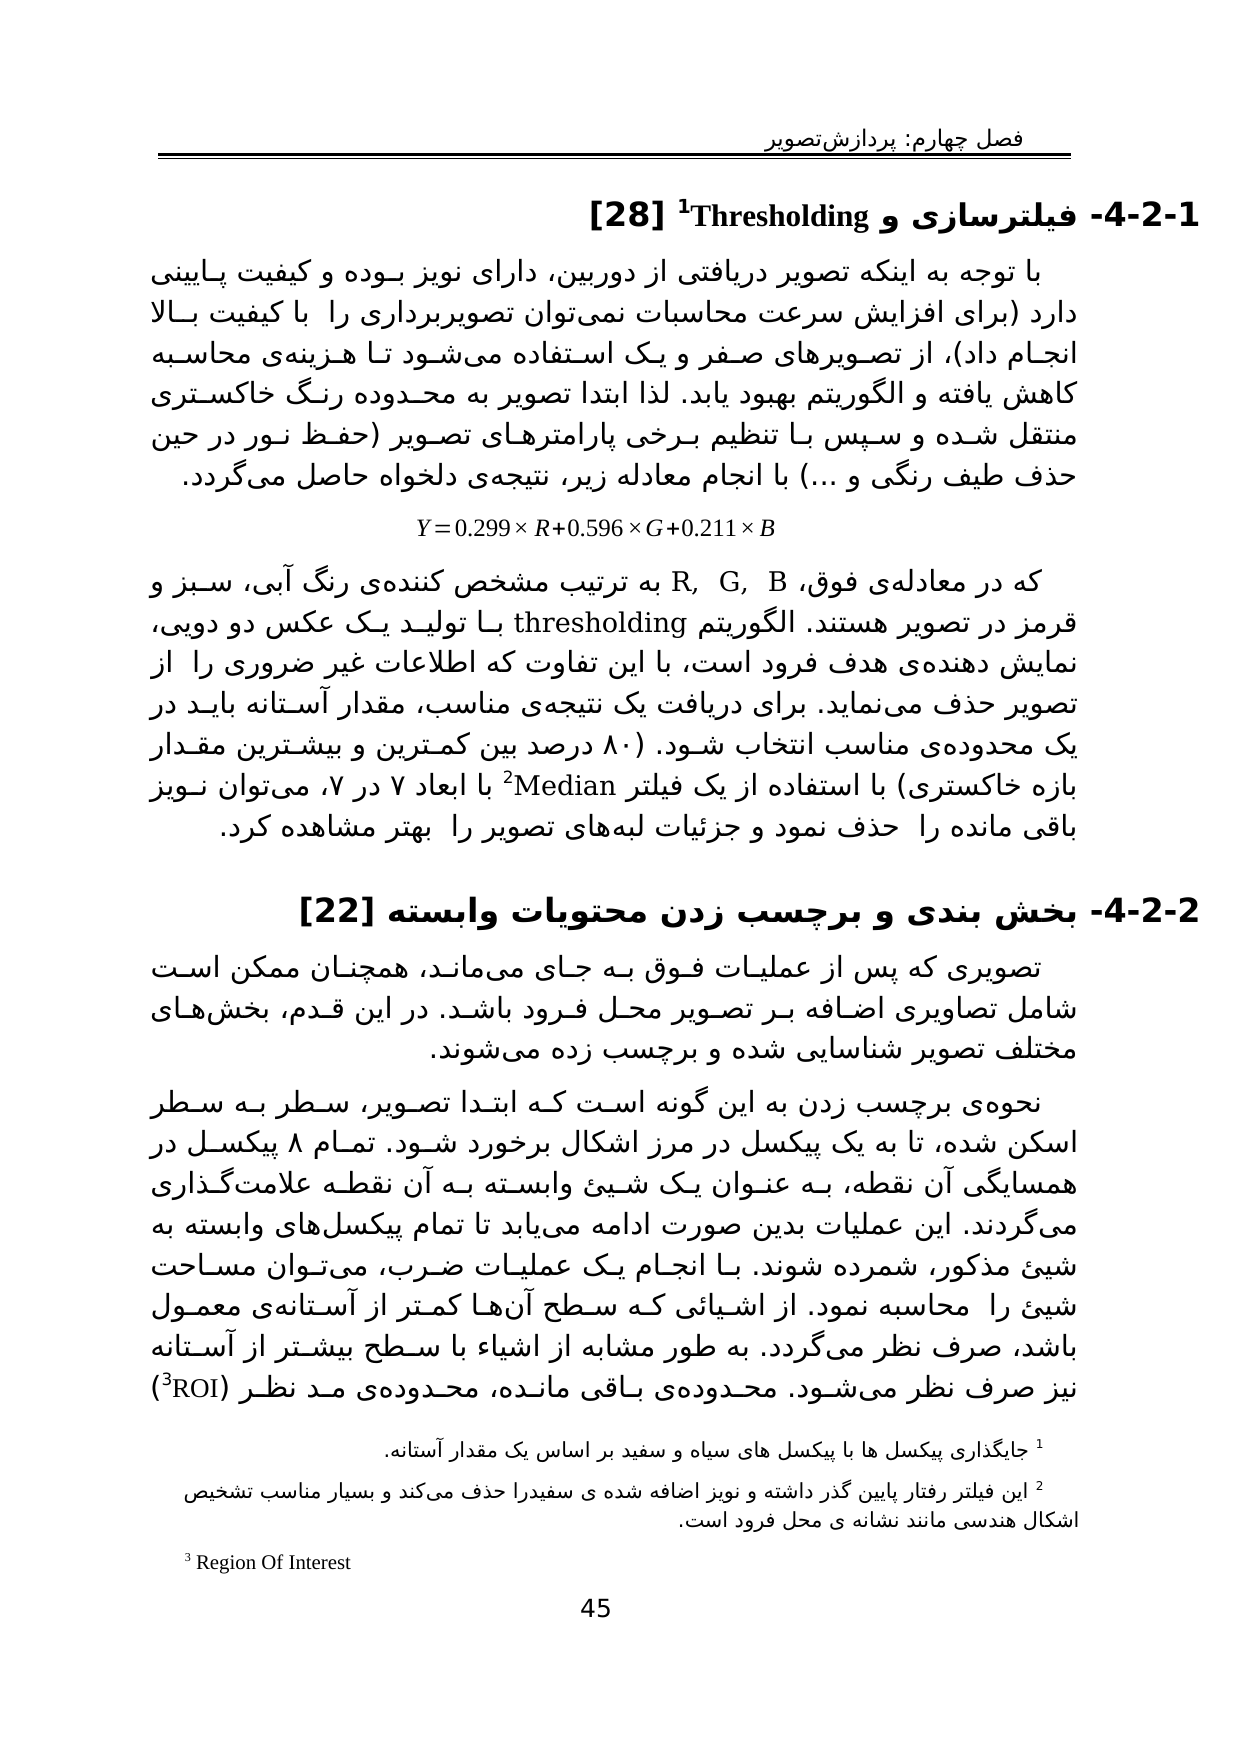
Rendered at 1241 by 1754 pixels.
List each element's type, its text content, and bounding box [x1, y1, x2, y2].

text تصویری که پس از عملیات فوق به جای می‌ماند، همچنان ممکن است شامل تصاویری اضافه بر تصویر محل فرود باشد. در این قدم، بخش‌های مختلف تصویر شناسایی شده و برچسب زده می‌شوند. [150, 950, 1078, 1066]
text با توجه به اینکه تصویر دریافتی از دوربین، دارای نویز بوده و کیفیت پایینی دارد (برای افزایش سرعت محاسبات نمی‌توان تصویربرداری را با کیفیت بالا انجام داد)، از تصویر‌های صفر و یک استفاده می‌شود تا هزینه‌ی محاسبه کاهش یافته و الگوریتم بهبود یابد. لذا ابتدا تصویر به محدوده رنگ خاکستری منتقل شده و سپس با تنظیم برخی پارامتر‌های تصویر (حفظ نور در حین حذف طیف رنگی و ...) با انجام معادله زیر، نتیجه‌ی دلخواه حاصل می‌گردد. [150, 255, 1078, 492]
subtitle بخش بندی و برچسب زدن محتویات وابسته [150, 891, 1078, 930]
text که در معادله‌ی فوق، R, G, B به ترتیب مشخص کننده‌ی رنگ آبی، سبز و قرمز در تصویر هستند. الگوریتم thresholding با تولید یک عکس دو دویی، نمایش دهنده‌ی هدف فرود است، با این تفاوت که اطلاعات غیر ضروری را از تصویر حذف می‌نماید. برای دریافت یک نتیجه‌ی مناسب، مقدار آستانه باید در یک محدوده‌ی مناسب انتخاب شود. (۸۰ درصد بین کمترین و بیشترین مقدار بازه خاکستری) با استفاده از یک فیلتر Median با ابعاد ۷ در ۷، می‌توان نویز باقی مانده را حذف نمود و جزئیات لبه‌های تصویر را بهتر مشاهده کرد. [150, 564, 1078, 843]
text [150, 1085, 1078, 1404]
subtitle فیلتر‌‌سازی و Thresholding [150, 196, 1078, 234]
